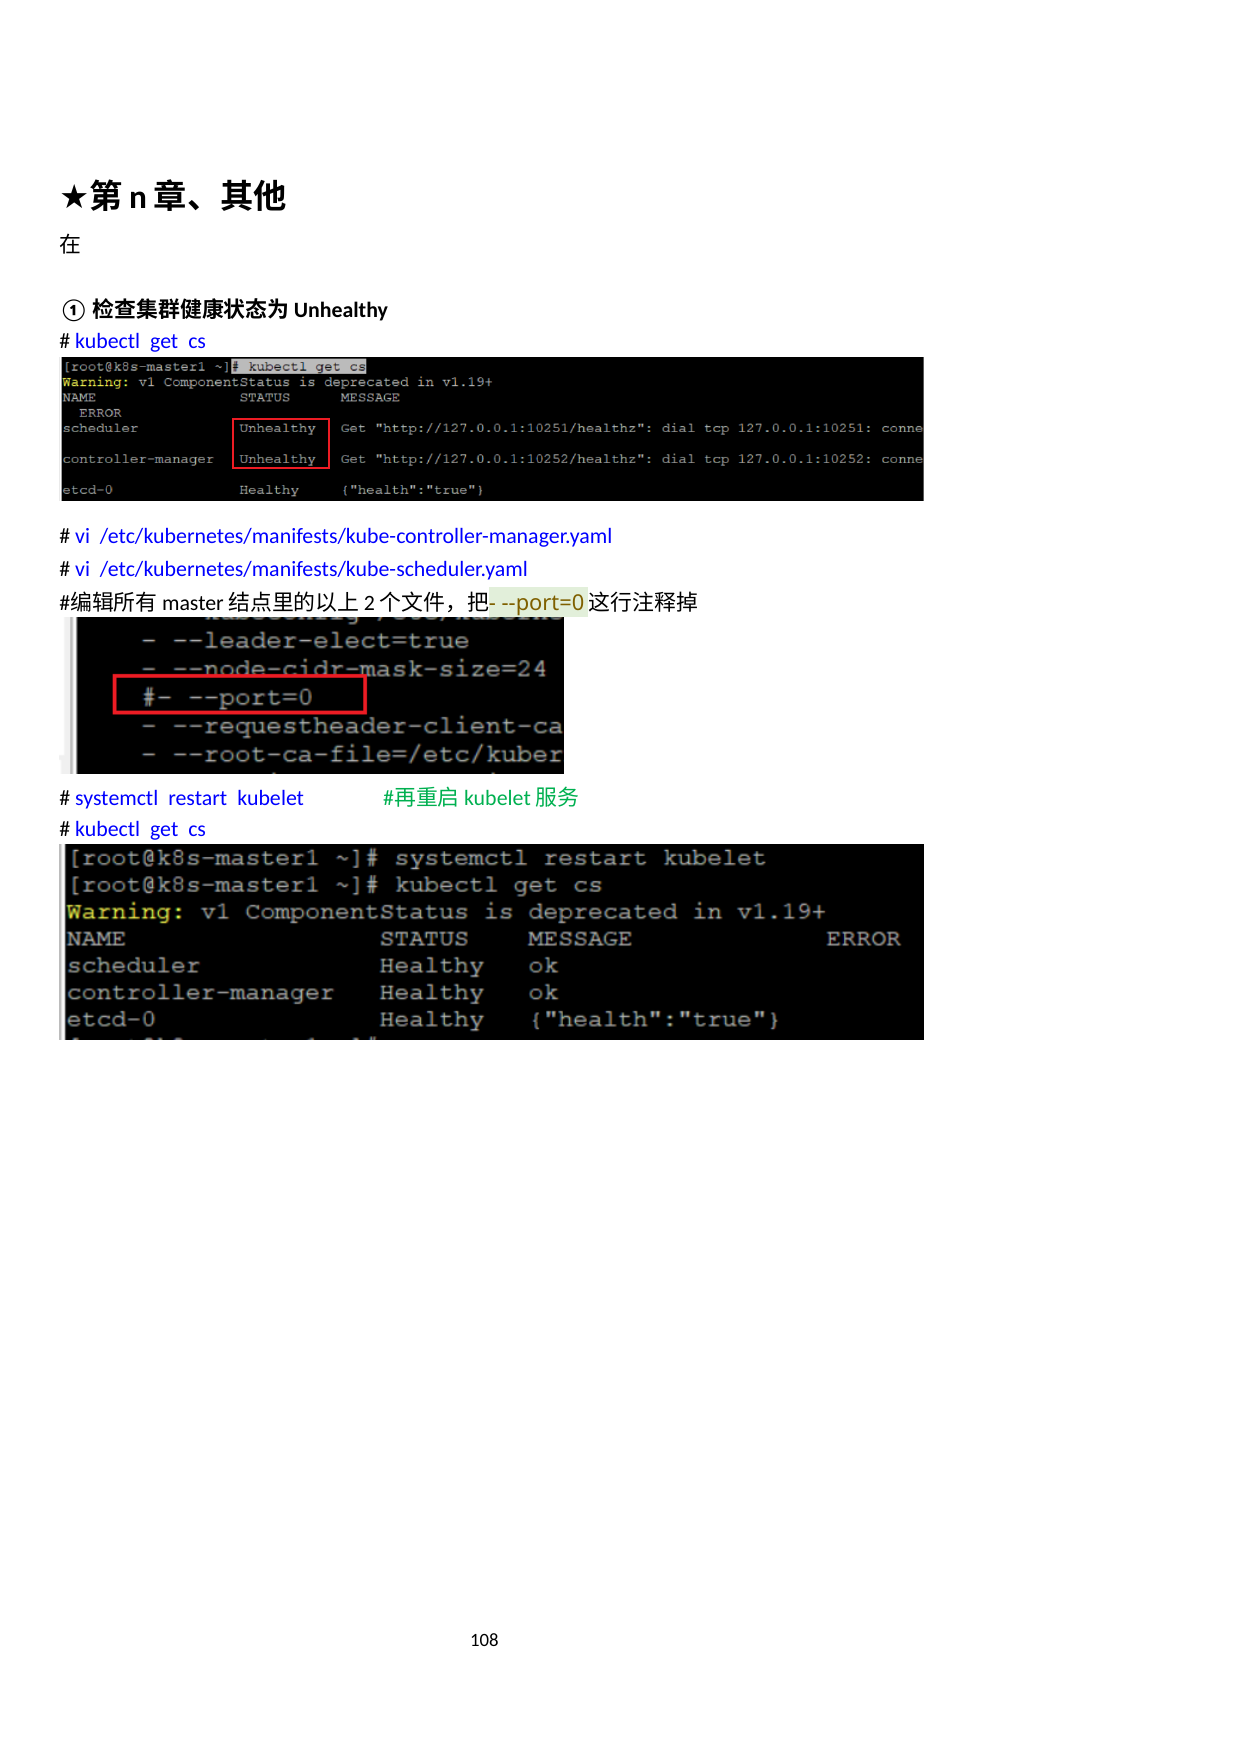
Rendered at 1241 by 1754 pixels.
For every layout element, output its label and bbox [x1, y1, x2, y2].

picture [59, 617, 564, 774]
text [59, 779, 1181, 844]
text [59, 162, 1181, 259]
picture [59, 357, 924, 501]
picture [59, 844, 924, 1040]
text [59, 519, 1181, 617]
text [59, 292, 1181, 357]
